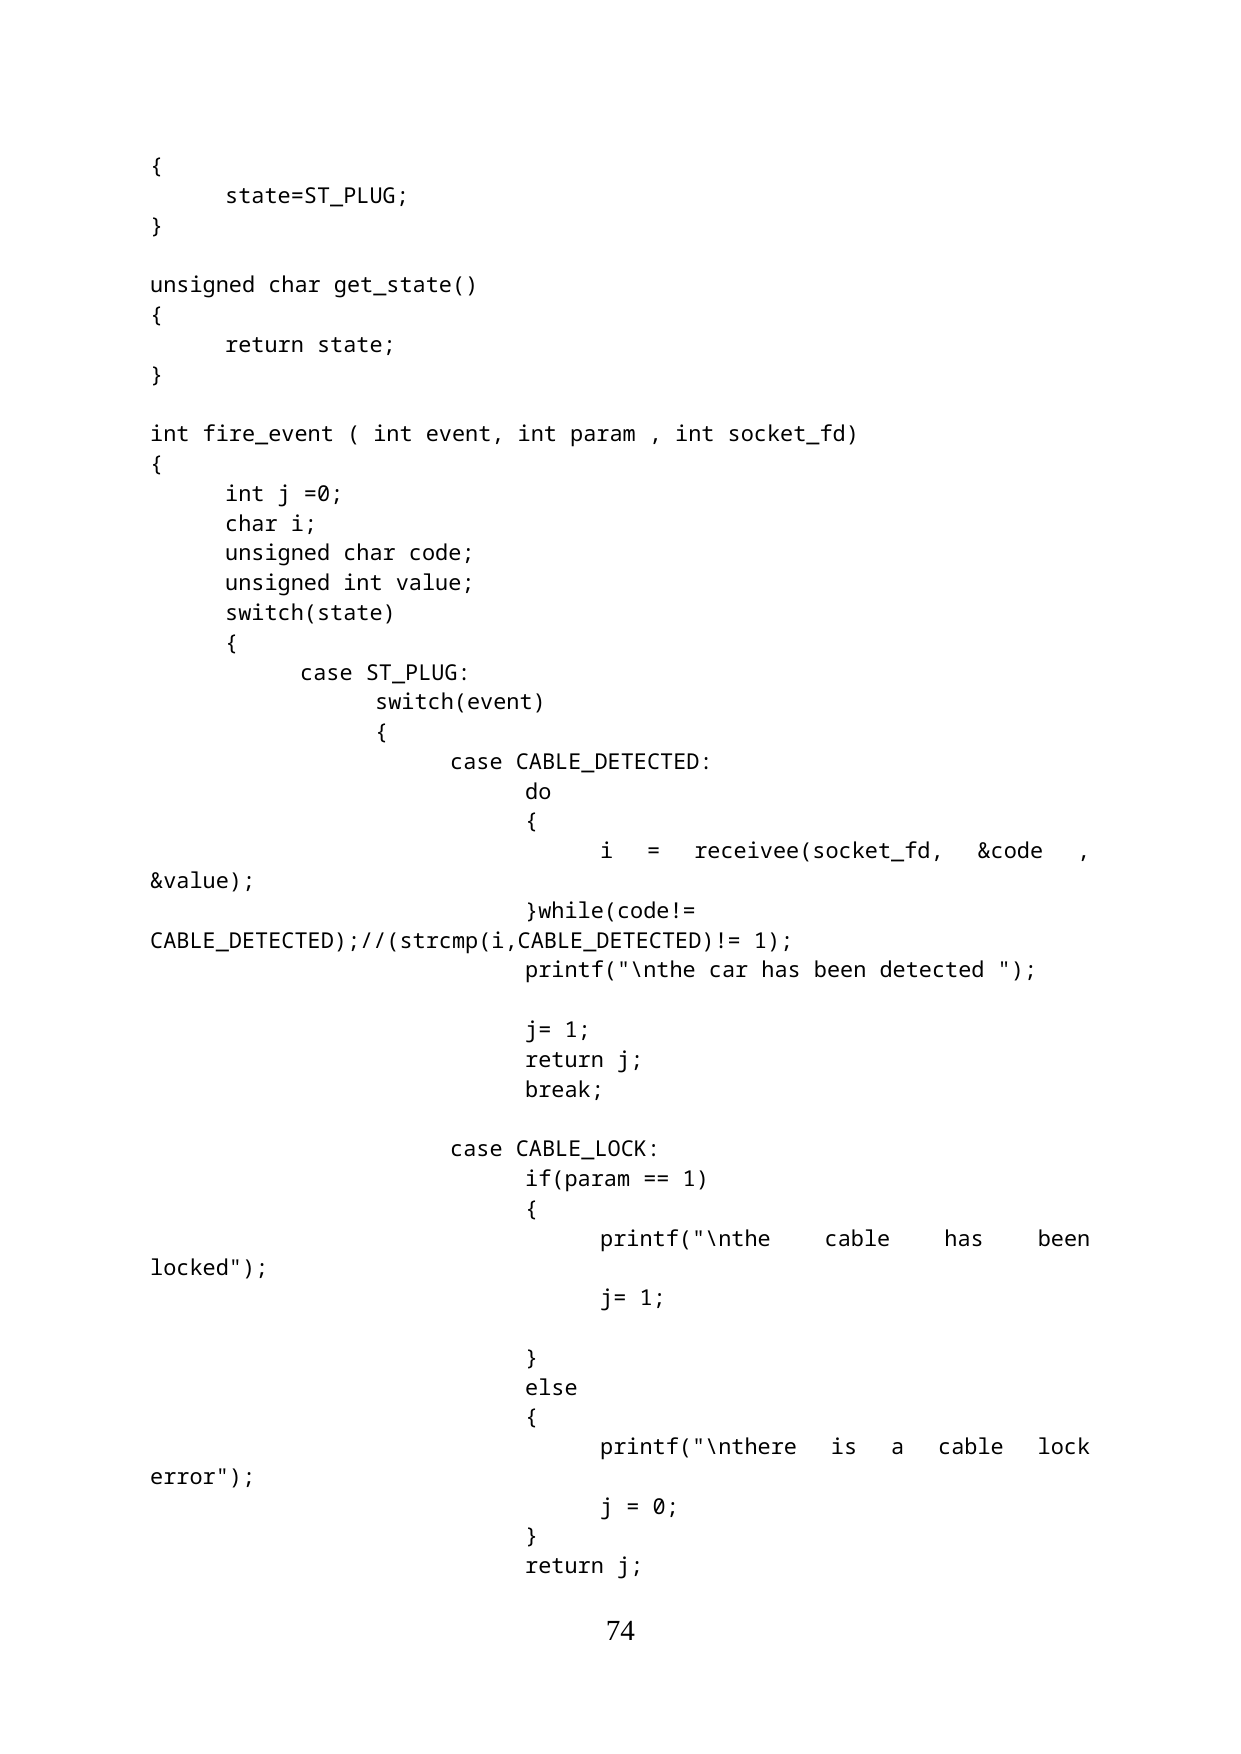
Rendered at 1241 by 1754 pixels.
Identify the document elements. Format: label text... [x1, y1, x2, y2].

text { [150, 150, 1090, 180]
text break; [150, 1073, 1090, 1103]
text j = 0; [150, 1491, 1090, 1520]
text char i; [150, 507, 1090, 537]
text unsigned int value; [150, 567, 1090, 597]
text unsigned char get_state() [150, 269, 1090, 299]
text printf("\nthere is a cable lock error"); [150, 1431, 1090, 1491]
text case CABLE_DETECTED: [150, 746, 1090, 776]
text int fire_event ( int event, int param , int socket_fd) [150, 418, 1090, 448]
text return state; [150, 329, 1090, 358]
text else [150, 1371, 1090, 1401]
text case ST_PLUG: [150, 656, 1090, 686]
text } [150, 209, 1090, 239]
text { [150, 627, 1090, 656]
text return j; [150, 1044, 1090, 1073]
text switch(state) [150, 597, 1090, 627]
text { [150, 716, 1090, 746]
text printf("\nthe car has been detected "); [150, 954, 1090, 984]
text { [150, 805, 1090, 835]
text printf("\nthe cable has been locked"); [150, 1222, 1090, 1282]
text i = receivee(socket_fd, &code , &value); [150, 835, 1090, 895]
text if(param == 1) [150, 1163, 1090, 1193]
text int j =0; [150, 478, 1090, 507]
text { [150, 1401, 1090, 1431]
text unsigned char code; [150, 537, 1090, 567]
text j= 1; [150, 1282, 1090, 1312]
text do [150, 776, 1090, 805]
text { [150, 1193, 1090, 1222]
text return j; [150, 1550, 1090, 1580]
text } [150, 358, 1090, 388]
text { [150, 448, 1090, 478]
text j= 1; [150, 1014, 1090, 1044]
text case CABLE_LOCK: [150, 1133, 1090, 1163]
text { [150, 299, 1090, 329]
text }while(code!= CABLE_DETECTED);//(strcmp(i,CABLE_DETECTED)!= 1); [150, 895, 1090, 954]
text } [150, 1520, 1090, 1550]
text switch(event) [150, 686, 1090, 716]
text state=ST_PLUG; [150, 180, 1090, 209]
text } [150, 1342, 1090, 1371]
